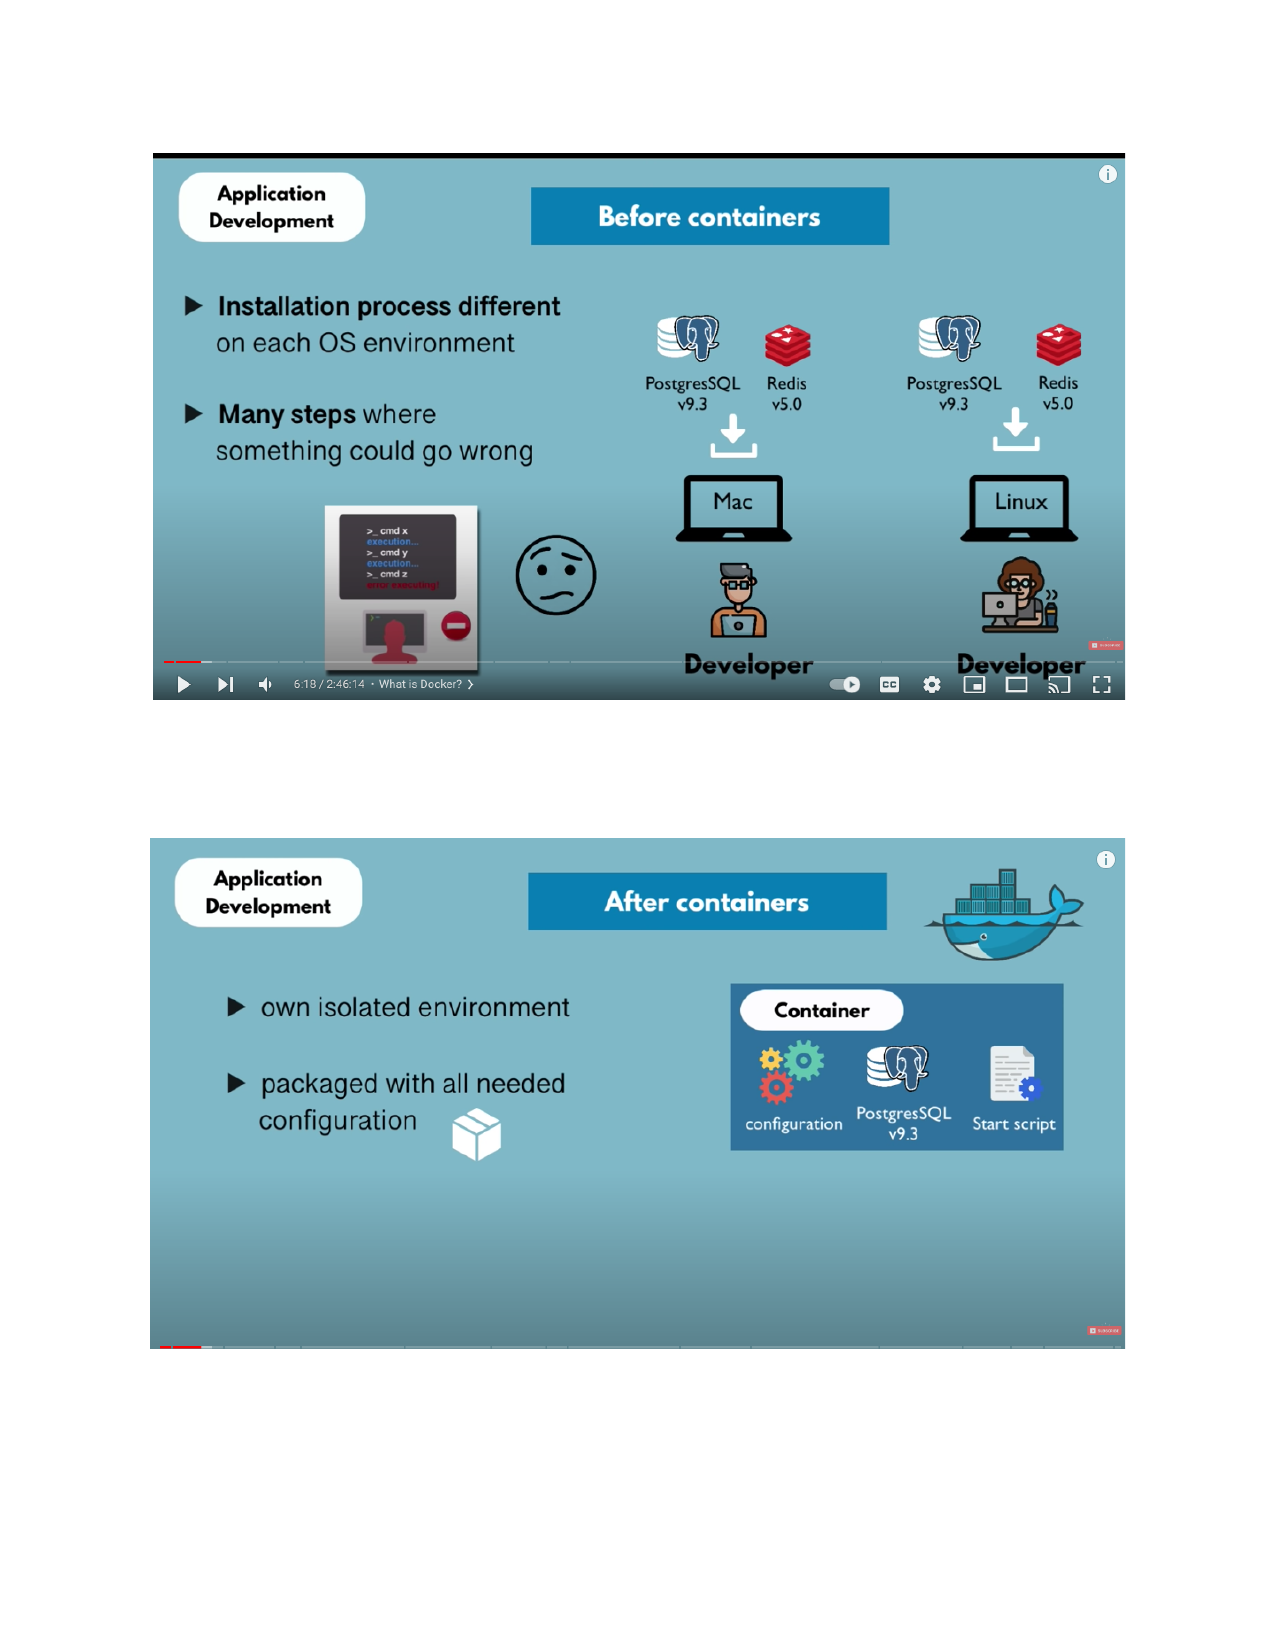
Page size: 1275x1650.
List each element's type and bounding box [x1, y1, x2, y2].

picture [150, 150, 1125, 700]
picture [150, 821, 1125, 1349]
